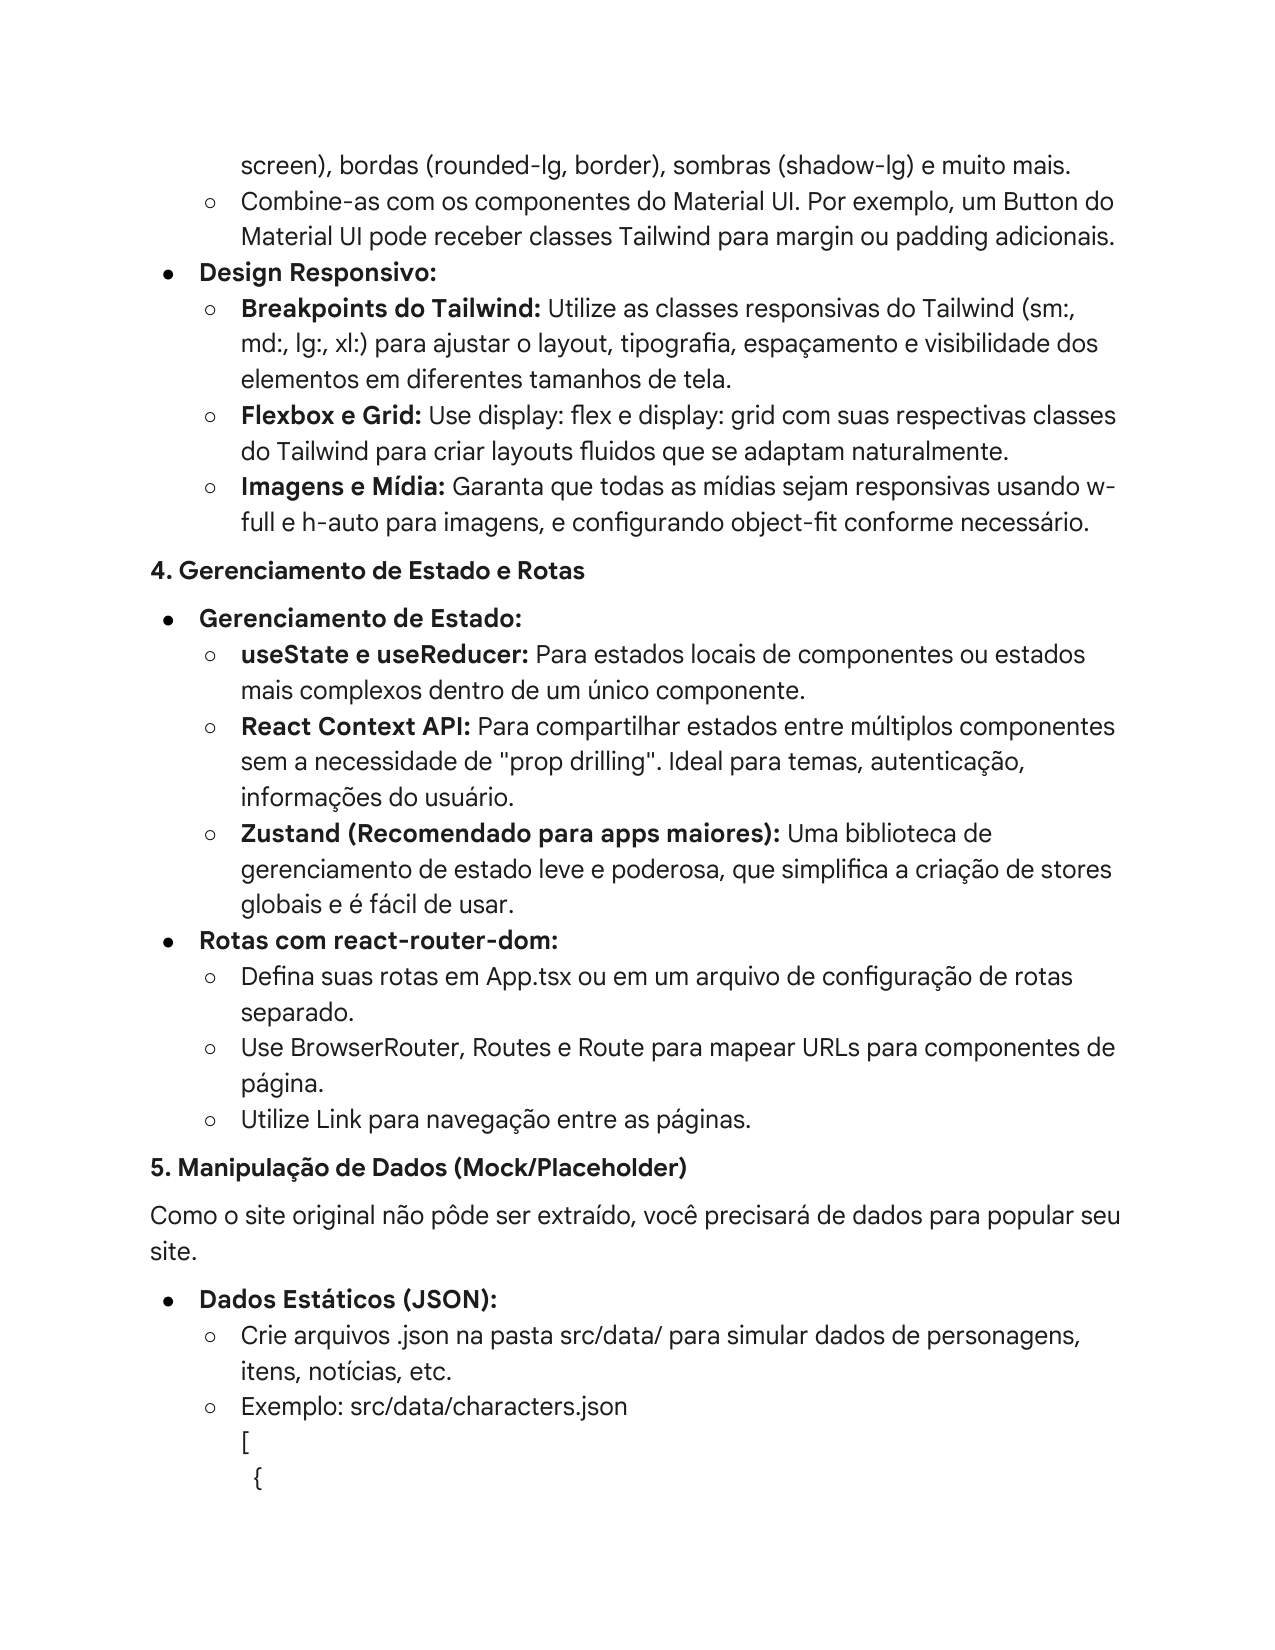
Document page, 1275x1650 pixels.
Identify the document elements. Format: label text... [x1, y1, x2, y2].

text Como o site original não pôde ser extraído, você precisará de dados para popular seu site. [150, 1200, 1125, 1267]
list Design Responsivo: [161, 257, 1125, 288]
list Flexbox e Grid: Use display: flex e display: grid com suas respectivas classes do Tailwind para criar layouts fluidos que se adaptam naturalmente. [203, 400, 1125, 467]
list Breakpoints do Tailwind: Utilize as classes responsivas do Tailwind (sm:, md:, lg:, xl:) para ajustar o layout, tipografia, espaçamento e visibilidade dos elementos em diferentes tamanhos de tela. [203, 293, 1125, 396]
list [203, 1392, 1125, 1494]
list useState e useReducer: Para estados locais de componentes ou estados mais complexos dentro de um único componente. [203, 639, 1125, 707]
list Combine-as com os componentes do Material UI. Por exemplo, um Button do Material UI pode receber classes Tailwind para margin ou padding adicionais. [203, 186, 1125, 253]
list Imagens e Mídia: Garanta que todas as mídias sejam responsivas usando w-full e h-auto para imagens, e configurando object-fit conforme necessário. [203, 472, 1125, 539]
list Use BrowserRouter, Routes e Route para mapear URLs para componentes de página. [203, 1032, 1125, 1099]
list Crie arquivos .json na pasta src/data/ para simular dados de personagens, itens, notícias, etc. [203, 1320, 1125, 1387]
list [203, 150, 1125, 181]
list Zustand (Recomendado para apps maiores): Uma biblioteca de gerenciamento de estado leve e poderosa, que simplifica a criação de stores globais e é fácil de usar. [203, 818, 1125, 921]
list Defina suas rotas em App.tsx ou em um arquivo de configuração de rotas separado. [203, 961, 1125, 1028]
list Rotas com react-router-dom: [161, 925, 1125, 957]
list React Context API: Para compartilhar estados entre múltiplos componentes sem a necessidade de "prop drilling". Ideal para temas, autenticação, informações do usuário. [203, 711, 1125, 814]
subtitle 4. Gerenciamento de Estado e Rotas [150, 556, 1125, 587]
list Dados Estáticos (JSON): [161, 1284, 1125, 1316]
list Gerenciamento de Estado: [161, 604, 1125, 635]
list Utilize Link para navegação entre as páginas. [203, 1104, 1125, 1135]
subtitle 5. Manipulação de Dados (Mock/Placeholder) [150, 1152, 1125, 1183]
